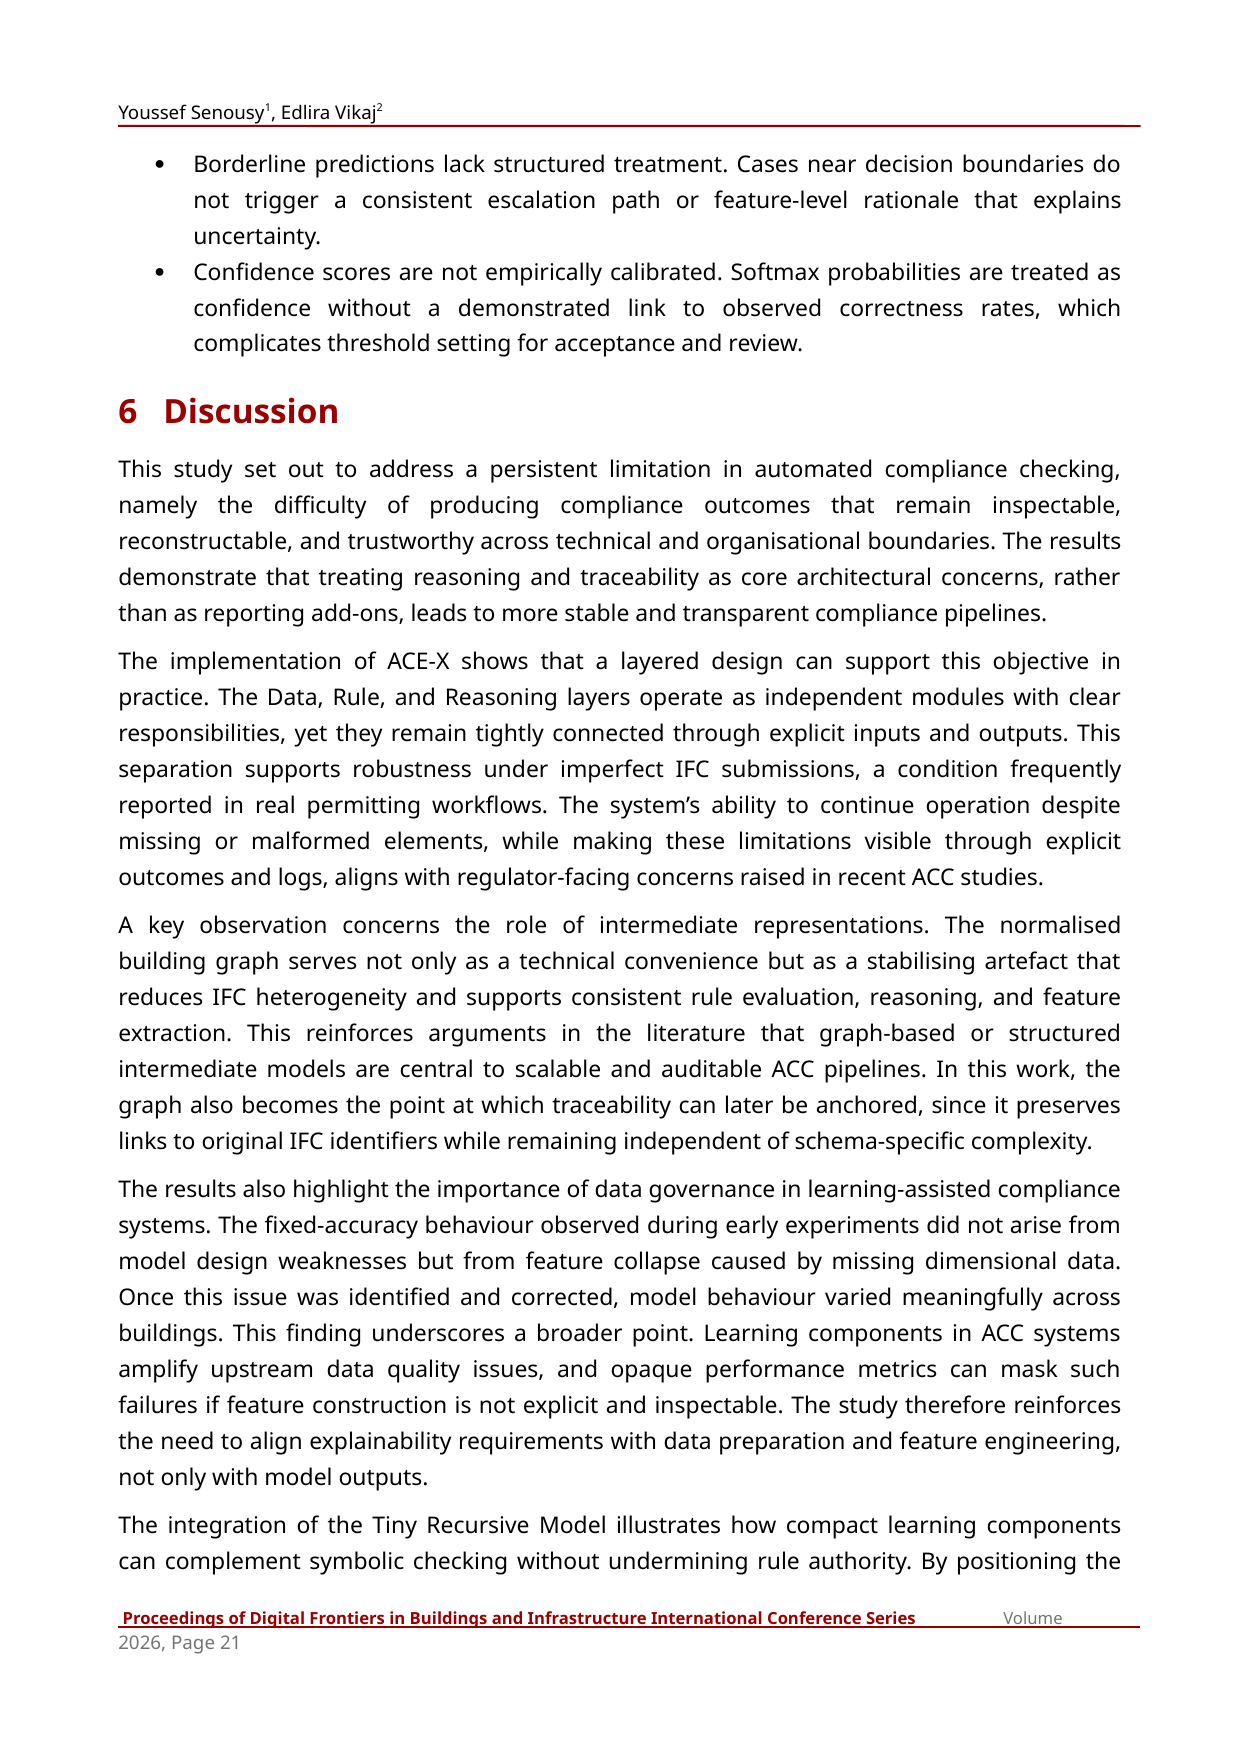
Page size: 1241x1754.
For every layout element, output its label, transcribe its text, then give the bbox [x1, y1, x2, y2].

list Confidence scores are not empirically calibrated. Softmax probabilities are treated as confidence without a demonstrated link to observed correctness rates, which complicates threshold setting for acceptance and review. [156, 256, 1122, 359]
subtitle Discussion [118, 388, 1122, 434]
text The results also highlight the importance of data governance in learning-assisted compliance systems. The fixed-accuracy behaviour observed during early experiments did not arise from model design weaknesses but from feature collapse caused by missing dimensional data. Once this issue was identified and corrected, model behaviour varied meaningfully across buildings. This finding underscores a broader point. Learning components in ACC systems amplify upstream data quality issues, and opaque performance metrics can mask such failures if feature construction is not explicit and inspectable. The study therefore reinforces the need to align explainability requirements with data preparation and feature engineering, not only with model outputs. [118, 1173, 1122, 1492]
text This study set out to address a persistent limitation in automated compliance checking, namely the difficulty of producing compliance outcomes that remain inspectable, reconstructable, and trustworthy across technical and organisational boundaries. The results demonstrate that treating reasoning and traceability as core architectural concerns, rather than as reporting add-ons, leads to more stable and transparent compliance pipelines. [118, 453, 1122, 628]
text The implementation of ACE-X shows that a layered design can support this objective in practice. The Data, Rule, and Reasoning layers operate as independent modules with clear responsibilities, yet they remain tightly connected through explicit inputs and outputs. This separation supports robustness under imperfect IFC submissions, a condition frequently reported in real permitting workflows. The system’s ability to continue operation despite missing or malformed elements, while making these limitations visible through explicit outcomes and logs, aligns with regulator-facing concerns raised in recent ACC studies. [118, 645, 1122, 892]
list Borderline predictions lack structured treatment. Cases near decision boundaries do not trigger a consistent escalation path or feature-level rationale that explains uncertainty. [156, 148, 1122, 251]
text A key observation concerns the role of intermediate representations. The normalised building graph serves not only as a technical convenience but as a stabilising artefact that reduces IFC heterogeneity and supports consistent rule evaluation, reasoning, and feature extraction. This reinforces arguments in the literature that graph-based or structured intermediate models are central to scalable and auditable ACC pipelines. In this work, the graph also becomes the point at which traceability can later be anchored, since it preserves links to original IFC identifiers while remaining independent of schema-specific complexity. [118, 909, 1122, 1156]
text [118, 1509, 1122, 1576]
